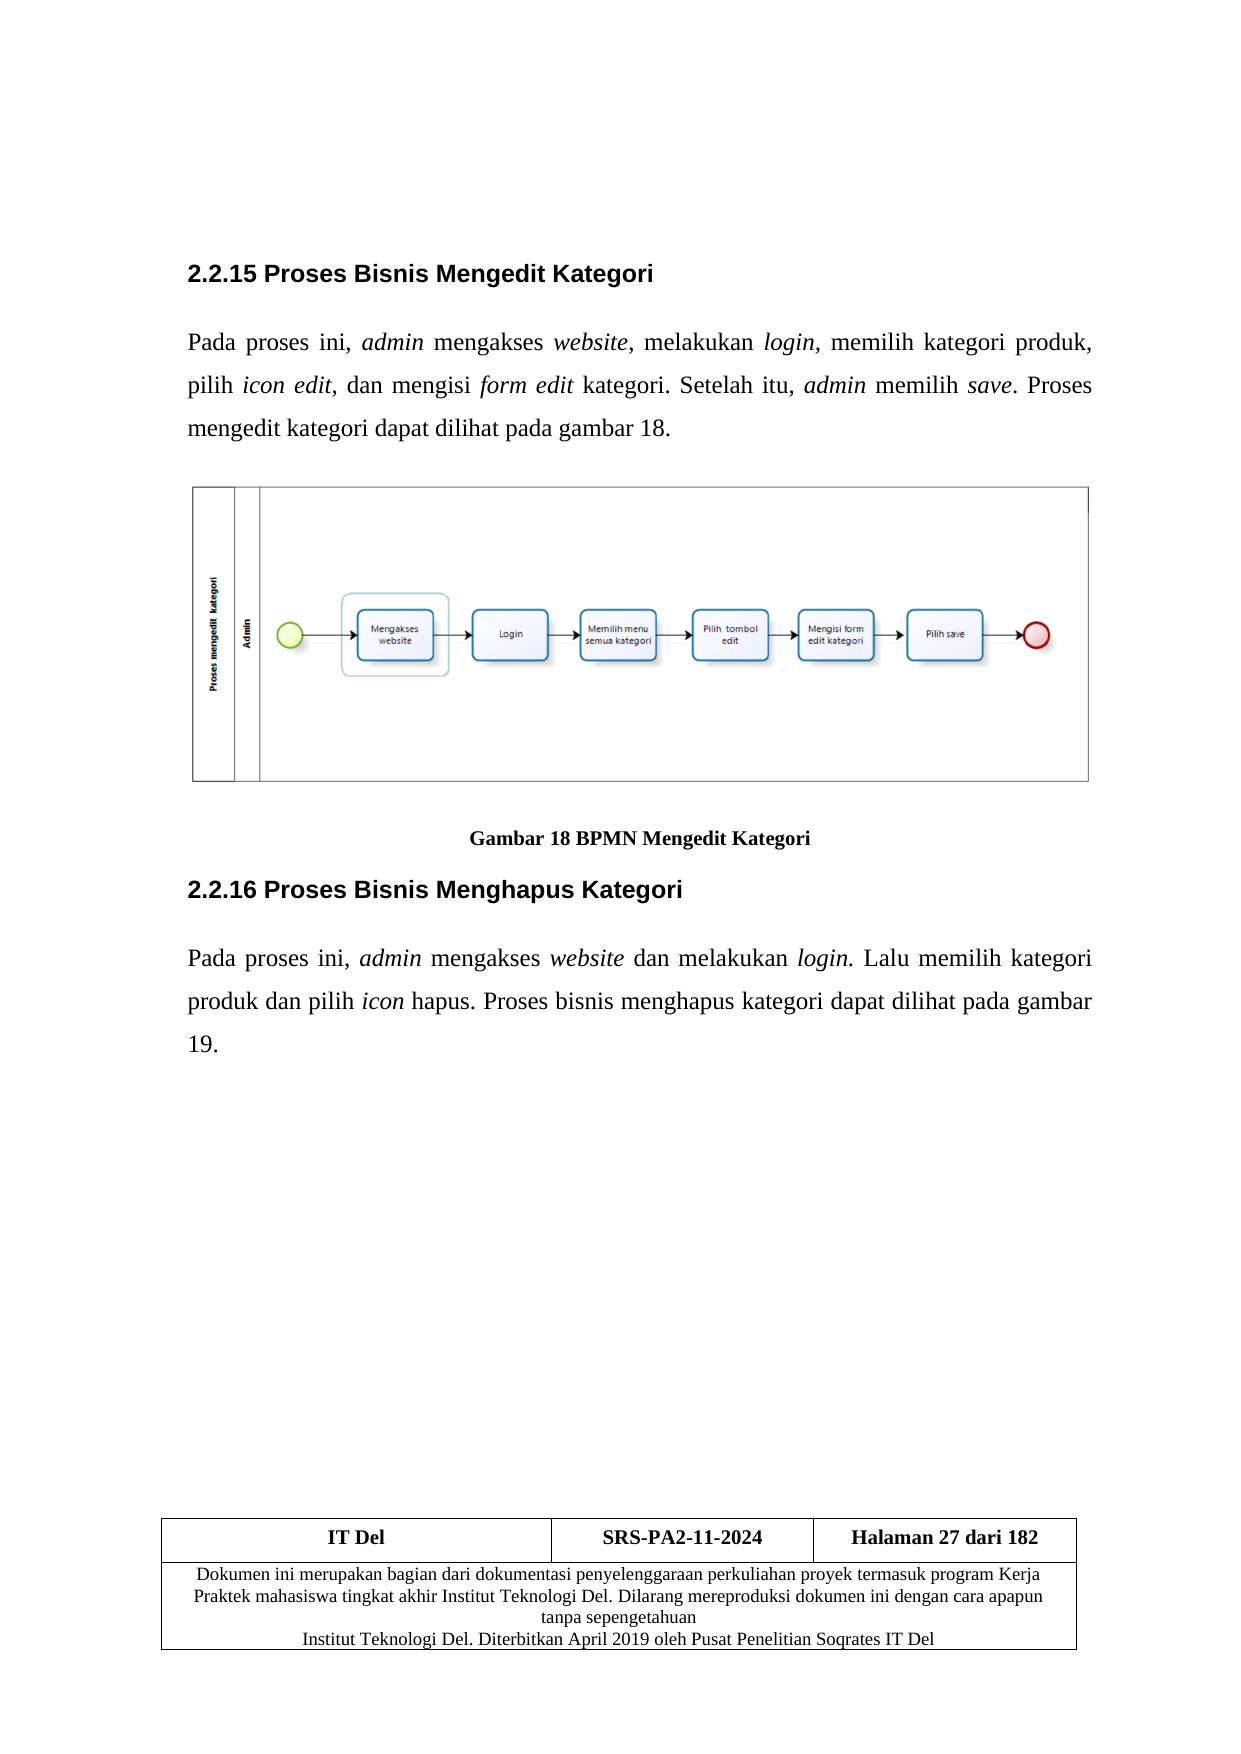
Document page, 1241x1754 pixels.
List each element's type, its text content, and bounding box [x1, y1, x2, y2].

text Pada proses ini, admin mengakses website, melakukan login, memilih kategori produk, pilih icon edit, dan mengisi form edit kategori. Setelah itu, admin memilih save. Proses mengedit kategori dapat dilihat pada gambar 18. [187, 327, 1092, 442]
text 2.2.16 Proses Bisnis Menghapus Kategori [187, 874, 1092, 903]
text Pada proses ini, admin mengakses website dan melakukan login. Lalu memilih kategori produk dan pilih icon hapus. Proses bisnis menghapus kategori dapat dilihat pada gambar 19. [187, 943, 1092, 1058]
text Gambar 18 BPMN Mengedit Kategori [187, 826, 1092, 849]
text 2.2.15 Proses Bisnis Mengedit Kategori [187, 259, 1092, 288]
picture [187, 481, 1093, 787]
